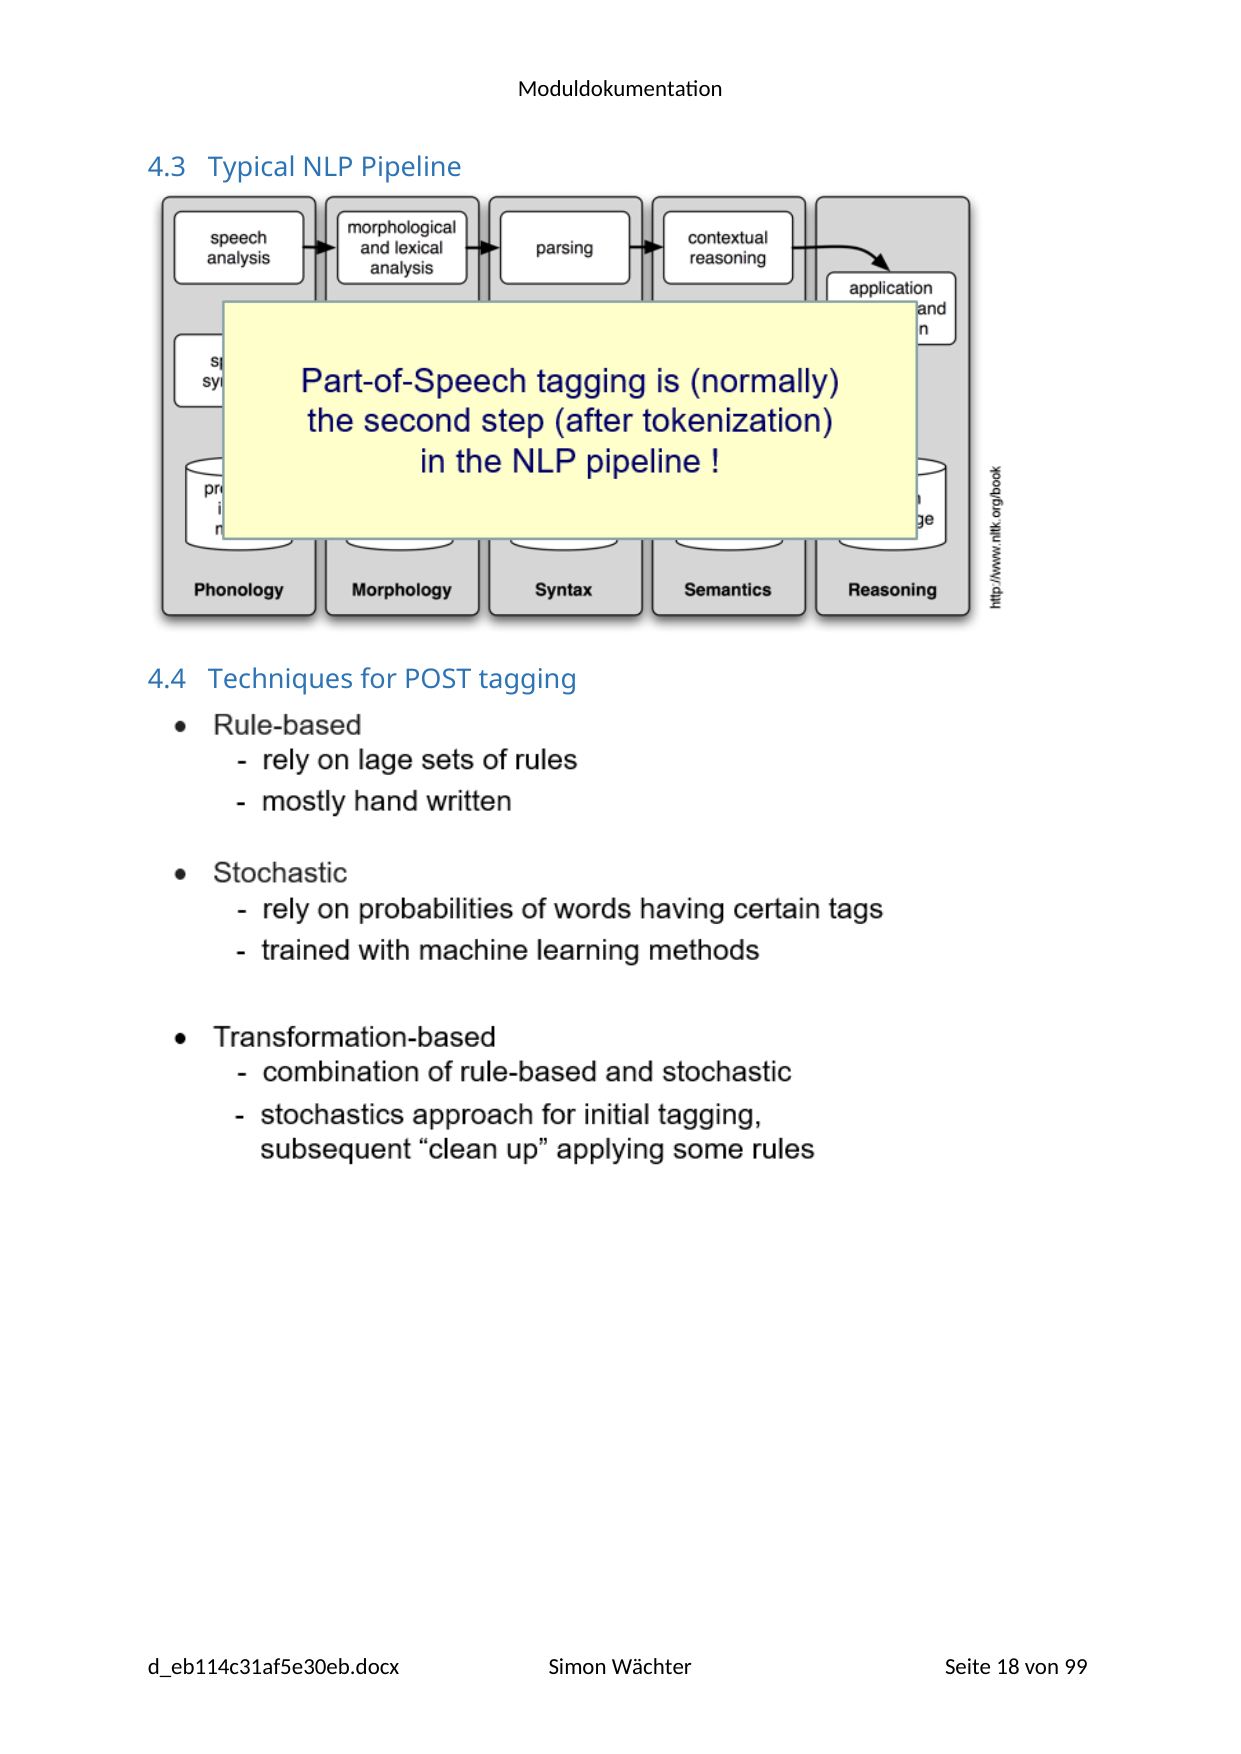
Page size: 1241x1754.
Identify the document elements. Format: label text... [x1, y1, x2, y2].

picture [147, 699, 1093, 1185]
picture [147, 187, 1024, 641]
subtitle Typical NLP Pipeline [148, 148, 1093, 184]
subtitle Techniques for POST tagging [148, 659, 1093, 696]
